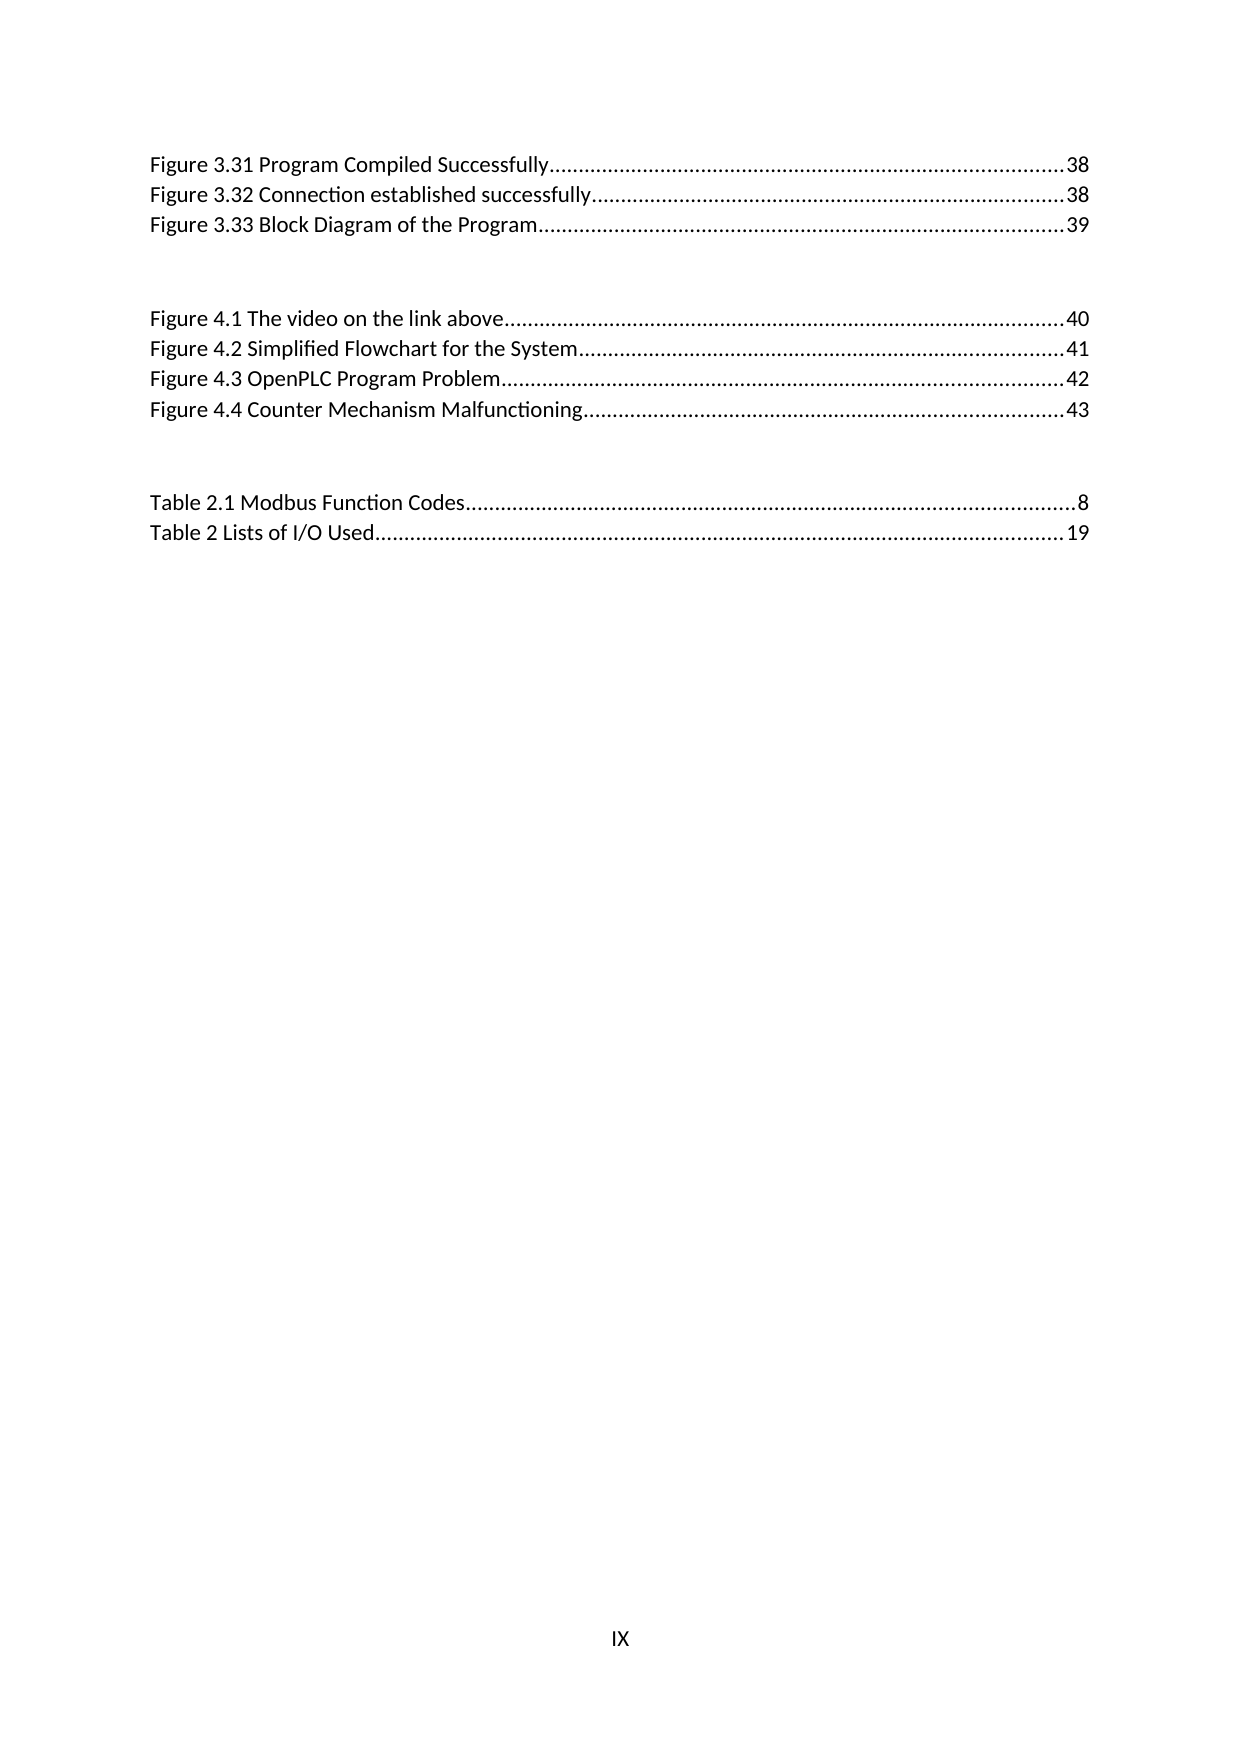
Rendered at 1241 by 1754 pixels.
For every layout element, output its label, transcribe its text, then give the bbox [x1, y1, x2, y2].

text Figure 4.1 The video on the link above 40 [150, 304, 1090, 332]
text Table 2 Lists of I/O Used 19 [150, 518, 1090, 547]
text Table 2.1 Modbus Function Codes 8 [150, 488, 1090, 516]
text Figure 3.33 Block Diagram of the Program 39 [150, 210, 1090, 238]
text Figure 4.3 OpenPLC Program Problem 42 [150, 364, 1090, 392]
text Figure 4.2 Simplified Flowchart for the System 41 [150, 334, 1090, 362]
text Figure 3.31 Program Compiled Successfully 38 [150, 150, 1090, 178]
text Figure 3.32 Connection established successfully 38 [150, 180, 1090, 208]
text Figure 4.4 Counter Mechanism Malfunctioning 43 [150, 395, 1090, 423]
